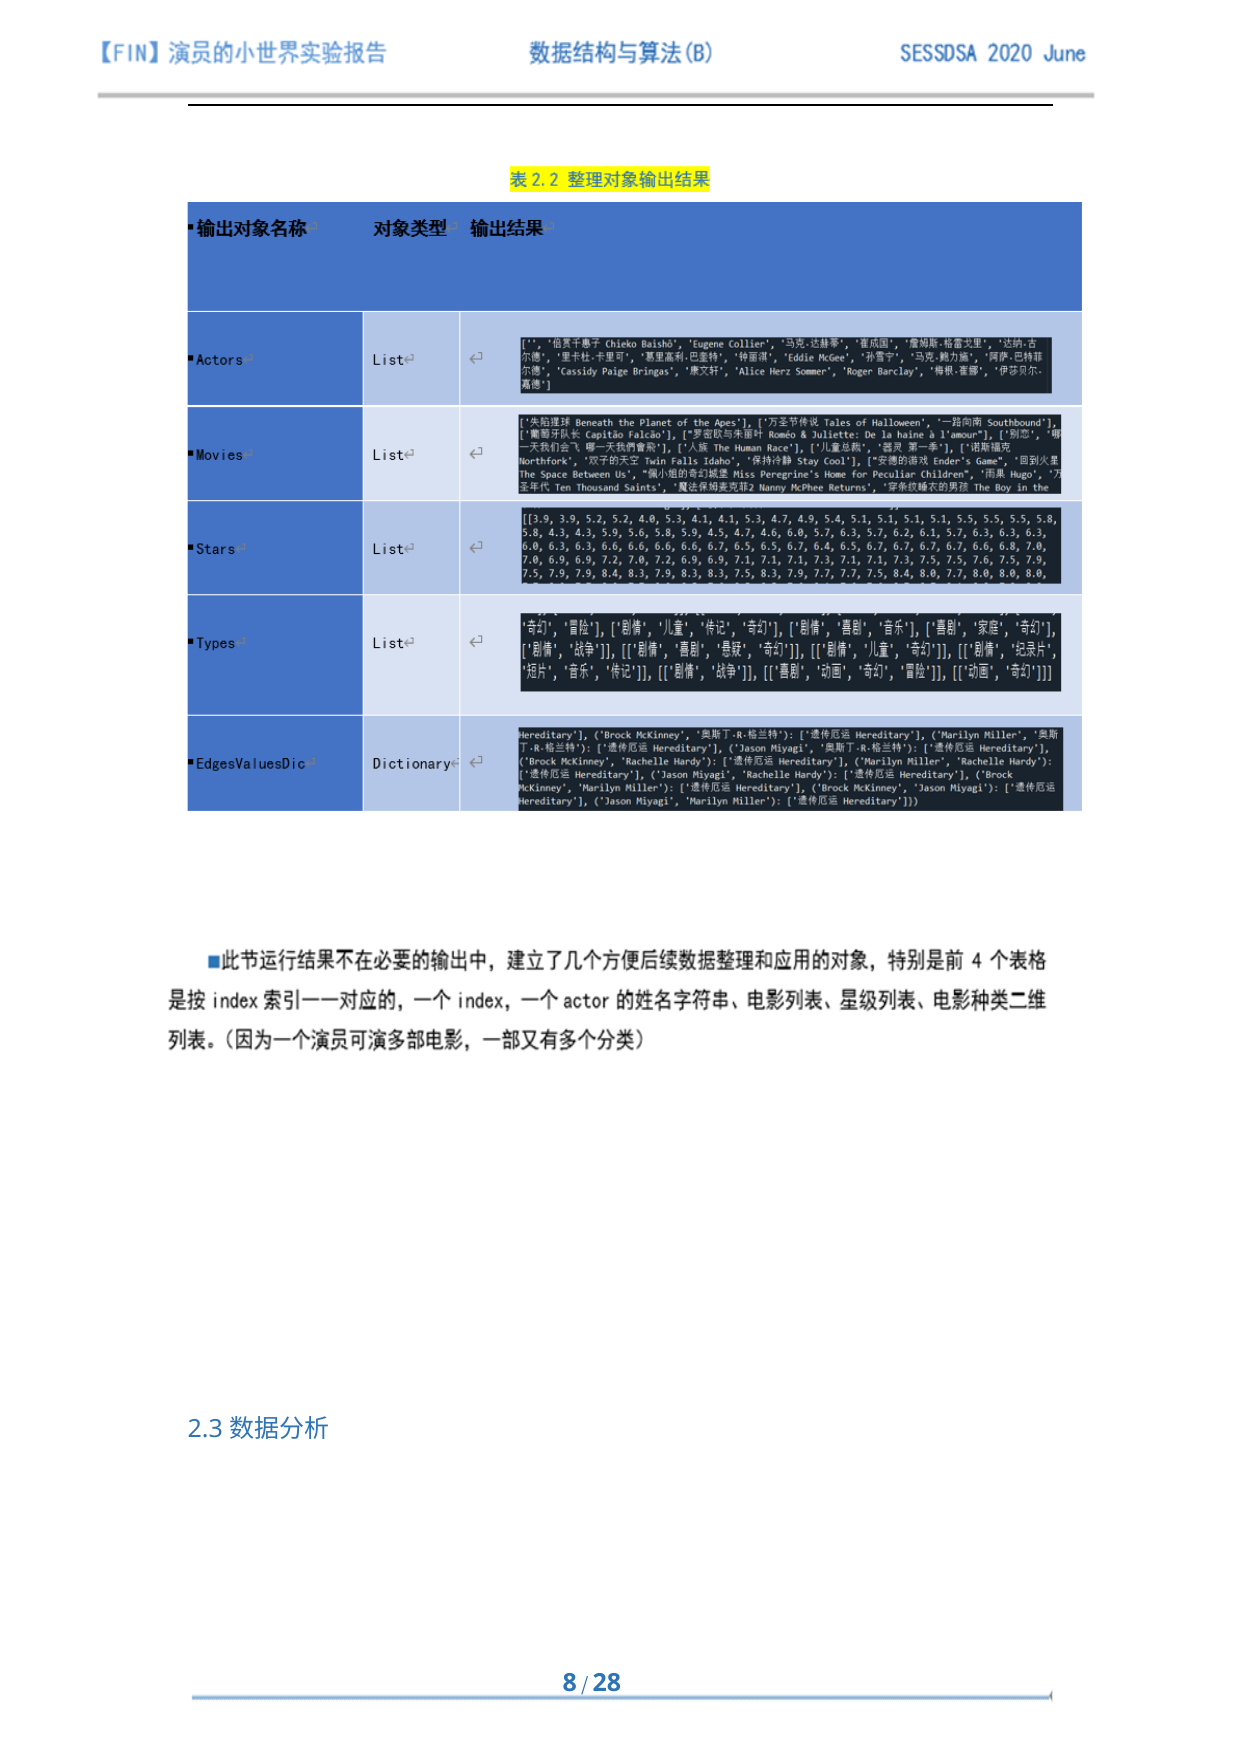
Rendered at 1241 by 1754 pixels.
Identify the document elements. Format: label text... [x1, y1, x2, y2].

picture [95, 33, 1103, 108]
picture [164, 940, 1053, 1057]
picture [187, 1684, 1053, 1708]
picture [510, 165, 711, 192]
picture [187, 202, 1083, 812]
subtitle 2.3 数据分析 [187, 1394, 1053, 1459]
